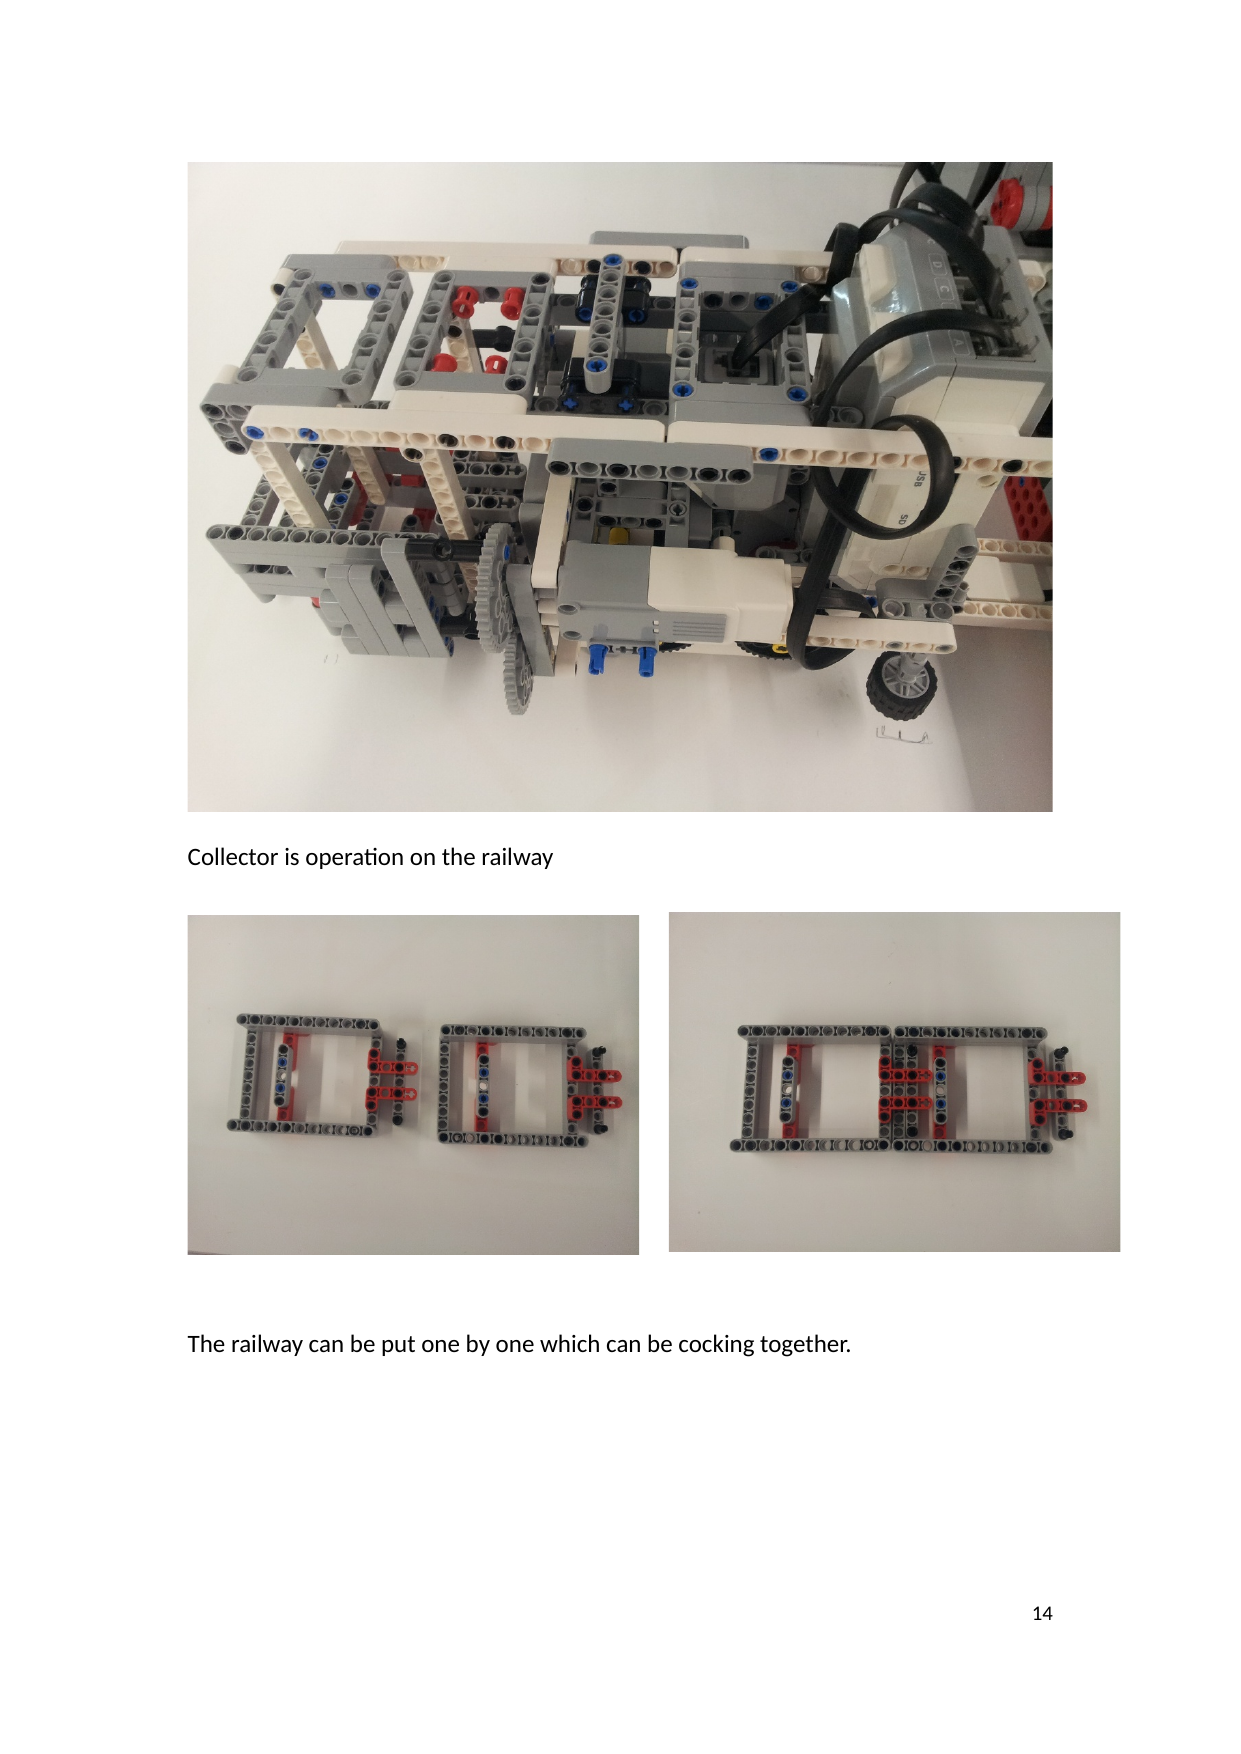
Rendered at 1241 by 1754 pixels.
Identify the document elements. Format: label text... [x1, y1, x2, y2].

picture [668, 912, 1121, 1252]
picture [187, 915, 640, 1255]
text The railway can be put one by one which can be cocking together. [187, 1325, 1053, 1362]
picture [187, 162, 1053, 812]
text Collector is operation on the railway [187, 812, 1053, 875]
